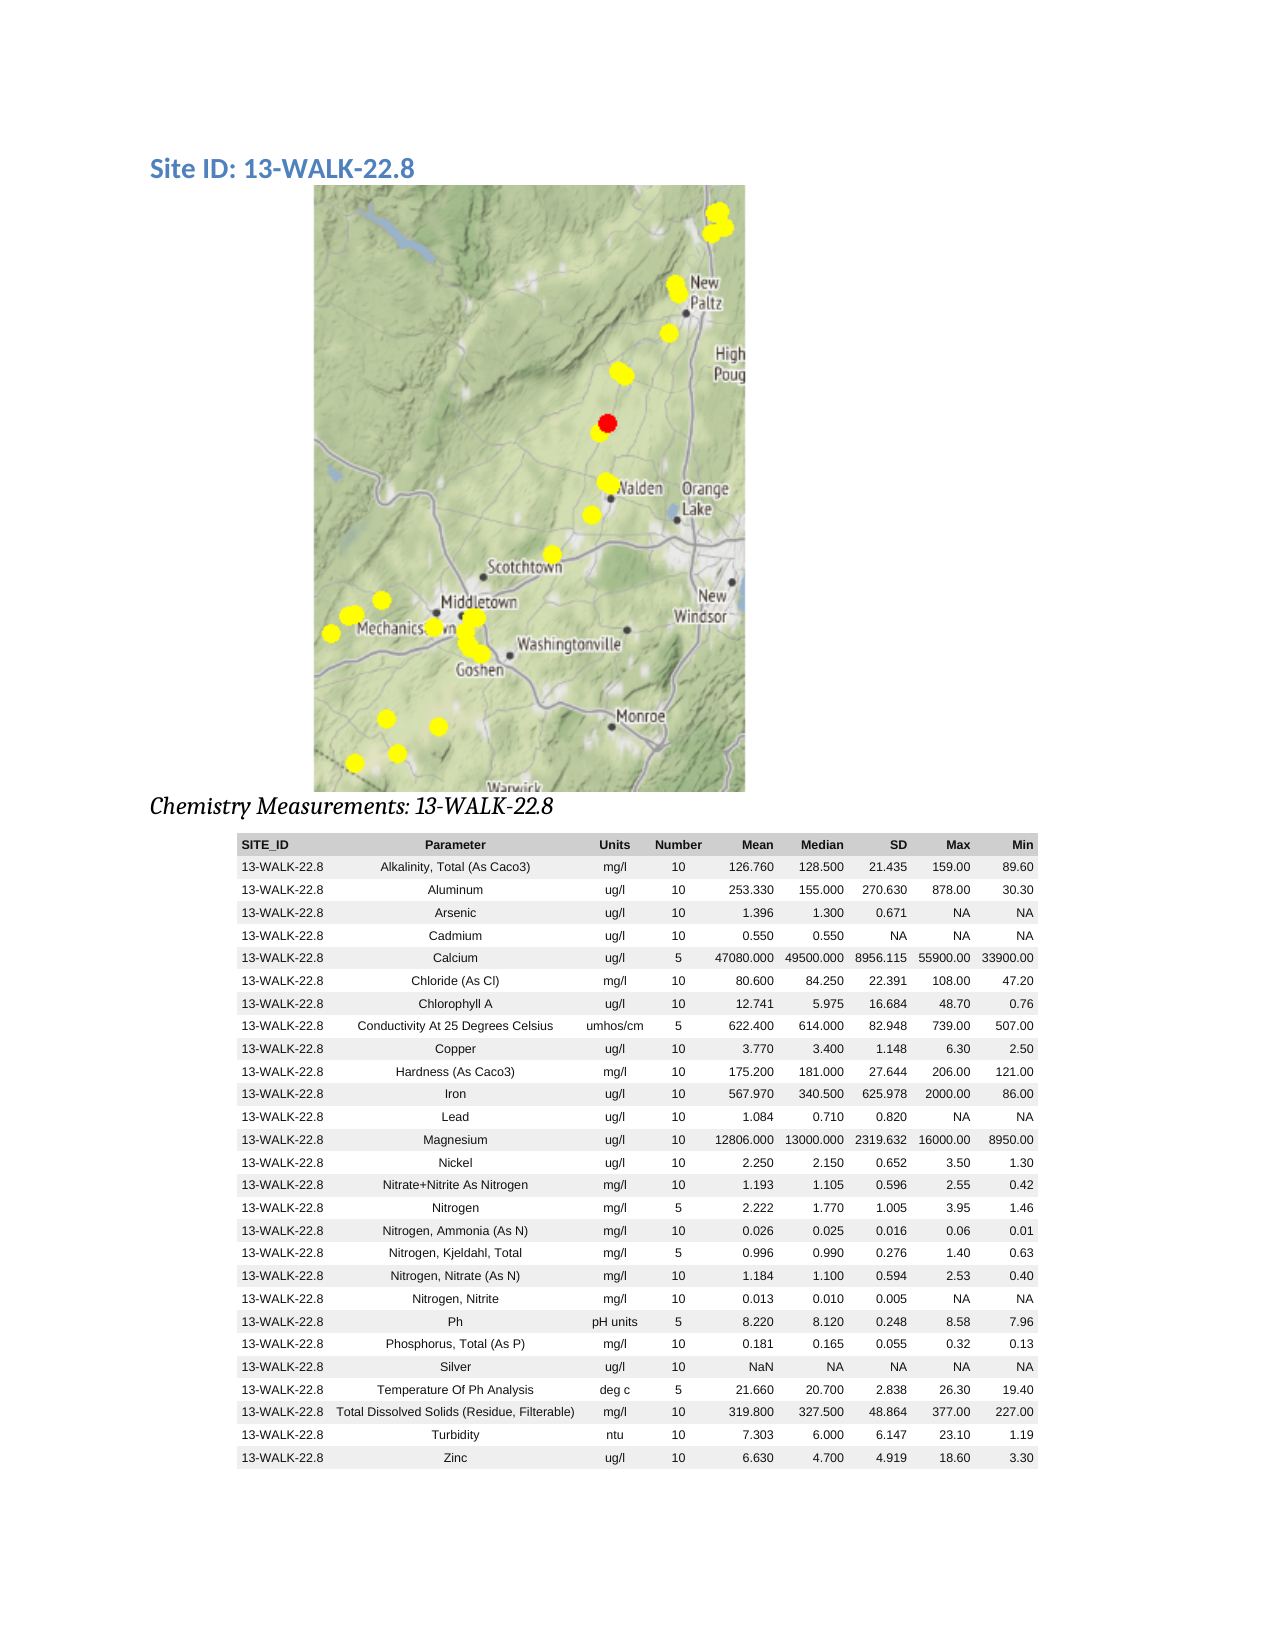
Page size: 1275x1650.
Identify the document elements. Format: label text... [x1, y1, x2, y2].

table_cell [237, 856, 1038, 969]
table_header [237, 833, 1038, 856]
picture [150, 185, 908, 792]
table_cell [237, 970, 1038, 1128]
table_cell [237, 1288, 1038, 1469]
text Chemistry Measurements: 13-WALK-22.8 [150, 792, 1125, 821]
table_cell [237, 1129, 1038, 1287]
